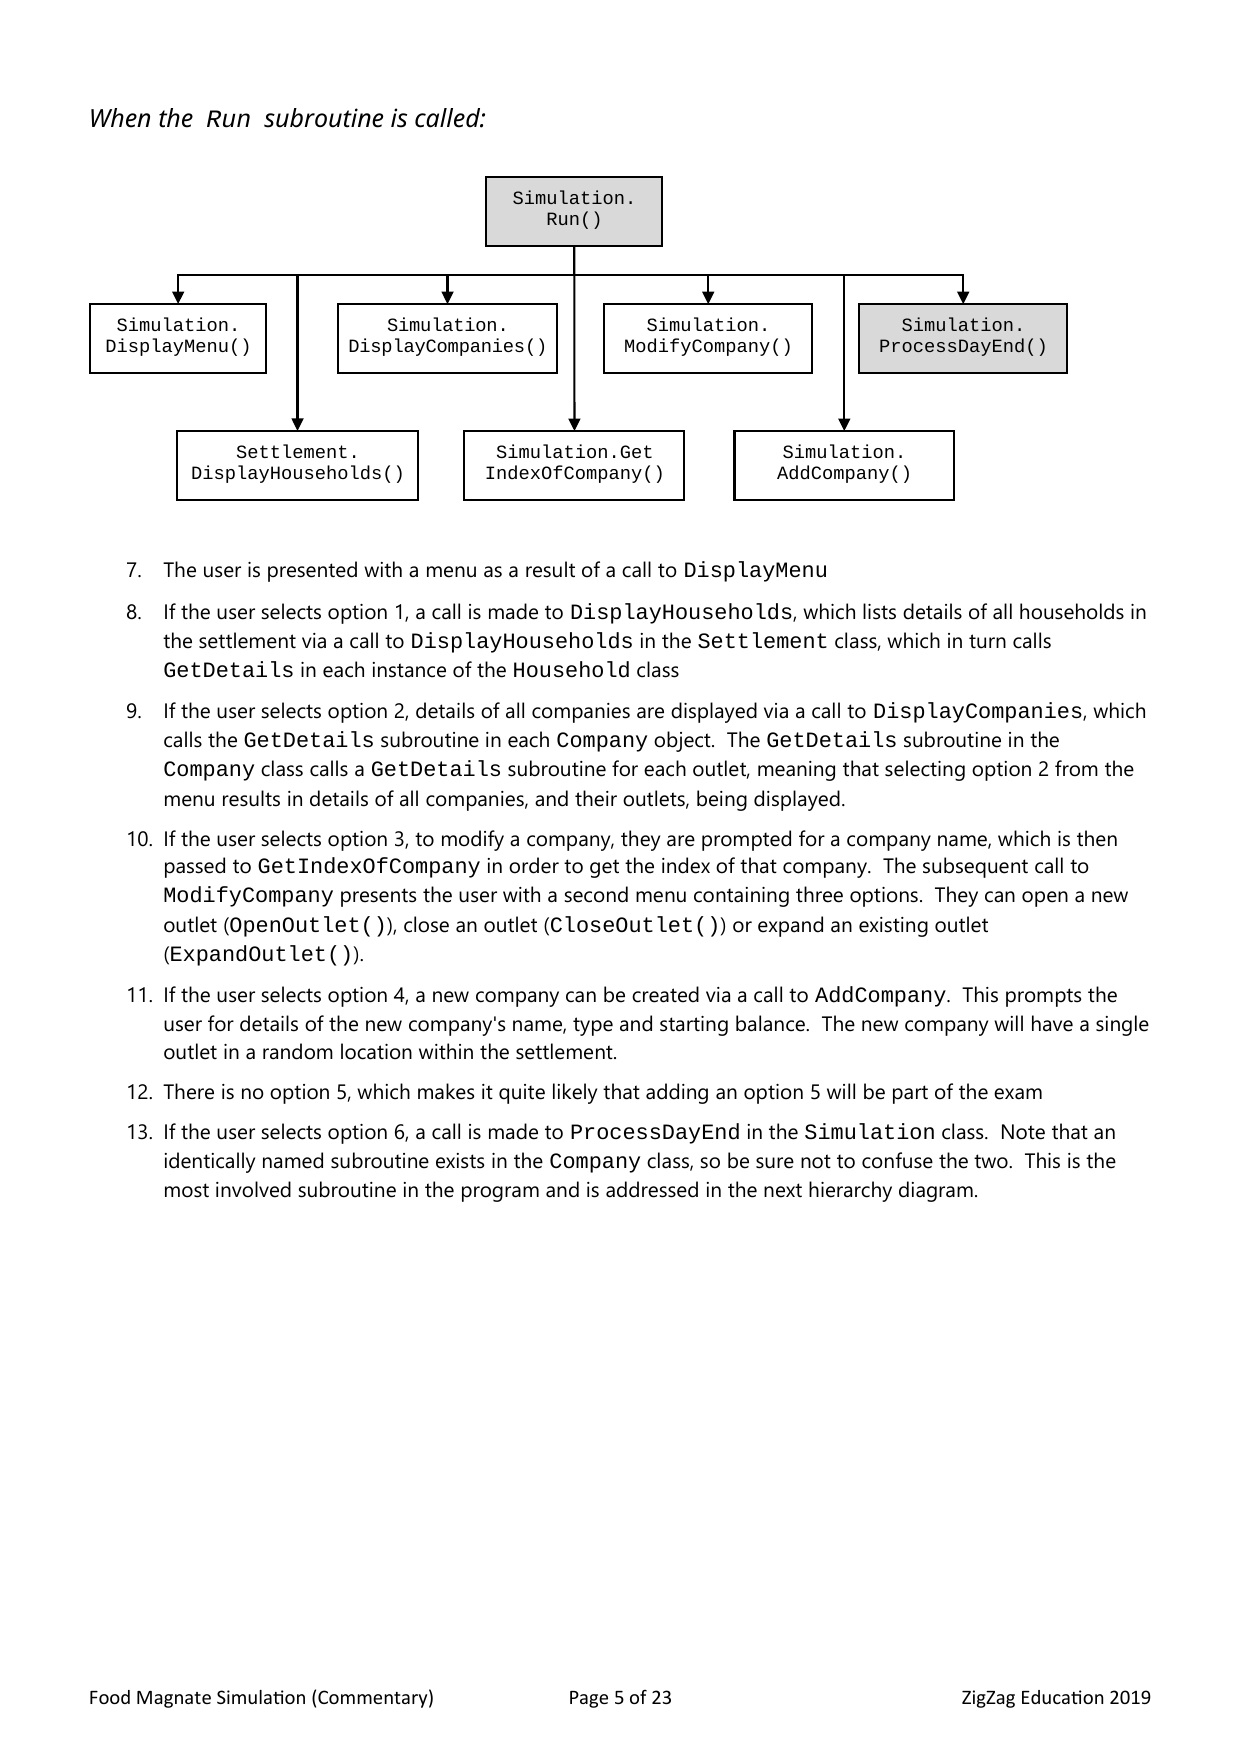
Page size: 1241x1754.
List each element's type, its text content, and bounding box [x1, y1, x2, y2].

list If the user selects option 1, a call is made to DisplayHouseholds, which lists details of all households in the settlement via a call to DisplayHouseholds in the Settlement class, which in turn calls GetDetails in each instance of the Household class [126, 597, 1152, 684]
list There is no option 5, which makes it quite likely that adding an option 5 will be part of the exam [126, 1077, 1152, 1105]
list If the user selects option 3, to modify a company, they are prompted for a company name, which is then passed to GetIndexOfCompany in order to get the index of that company. The subsequent call to ModifyCompany presents the user with a second menu containing three options. They can open a new outlet (OpenOutlet()), close an outlet (CloseOutlet()) or expand an existing outlet (ExpandOutlet()). [126, 824, 1152, 968]
list If the user selects option 6, a call is made to ProcessDayEnd in the Simulation class. Note that an identically named subroutine exists in the Company class, so be sure not to confuse the two. This is the most involved subroutine in the program and is addressed in the next hierarchy diagram. [126, 1117, 1152, 1203]
list If the user selects option 4, a new company can be created via a call to AddCompany. This prompts the user for details of the new company's name, type and starting balance. The new company will have a single outlet in a random location within the settlement. [126, 980, 1152, 1064]
list The user is presented with a menu as a result of a call to DisplayMenu [126, 555, 1152, 584]
list If the user selects option 2, details of all companies are displayed via a call to DisplayCompanies, which calls the GetDetails subroutine in each Company object. The GetDetails subroutine in the Company class calls a GetDetails subroutine for each outlet, meaning that selecting option 2 from the menu results in details of all companies, and their outlets, being displayed. [126, 696, 1152, 811]
subtitle When the Run subroutine is called: [89, 101, 1152, 135]
